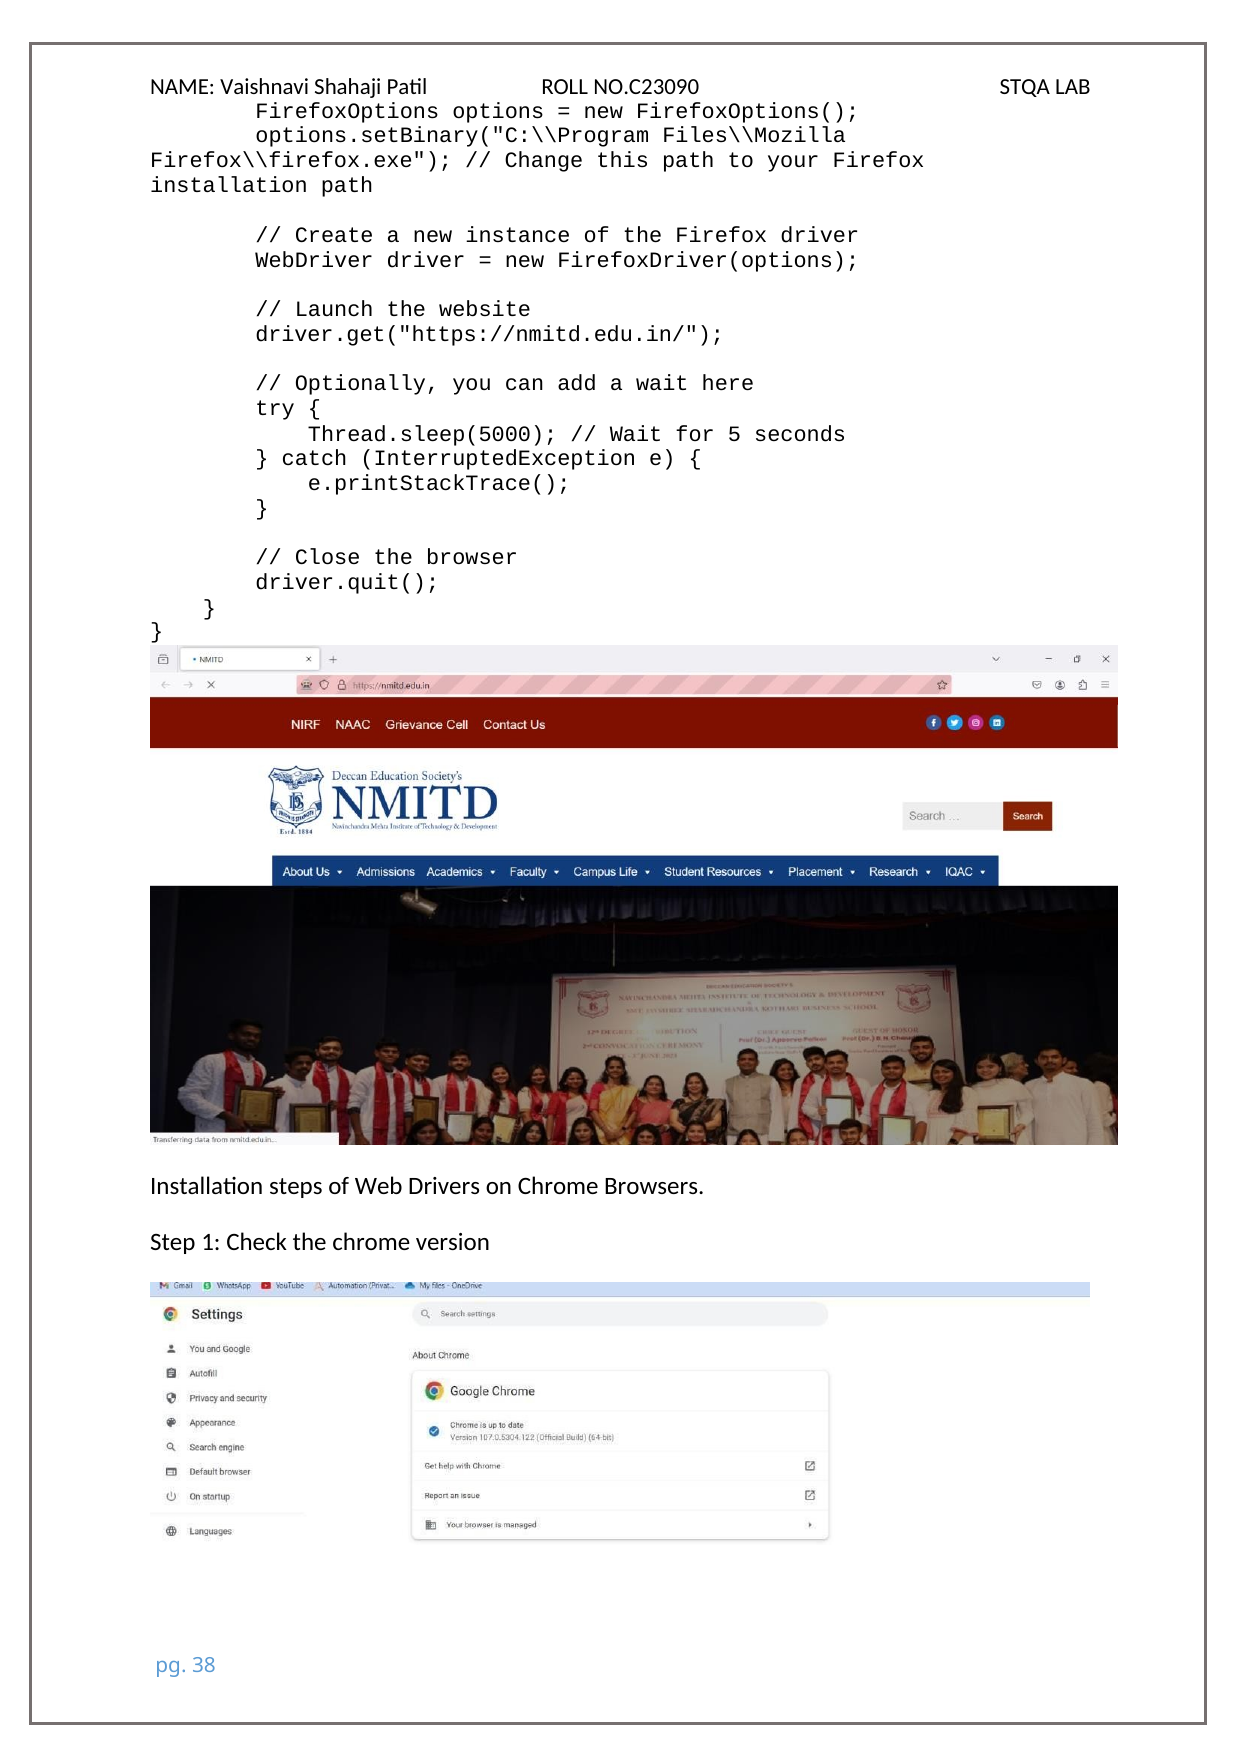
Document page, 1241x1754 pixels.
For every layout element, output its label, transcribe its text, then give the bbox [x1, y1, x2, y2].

text } [150, 621, 1196, 645]
text Thread.sleep(5000); // Wait for 5 seconds [308, 422, 1196, 447]
text FirefoxOptions options = new FirefoxOptions(); options.setBinary("C:\\Program Files\\Mozilla [255, 100, 861, 149]
text } [203, 596, 1196, 621]
text NAME: Vaishnavi Shahaji Patil ROLL NO.C23090 STQA LAB [150, 72, 1196, 100]
text // Create a new instance of the Firefox driver WebDriver driver = new FirefoxDriver(options); [255, 224, 861, 273]
picture [150, 645, 1118, 1145]
text Installation steps of Web Drivers on Chrome Browsers. [150, 1171, 1196, 1201]
text // Launch the website driver.get("https://nmitd.edu.in/"); [255, 298, 896, 348]
text } catch (InterruptedException e) { e.printStackTrace(); [255, 447, 703, 497]
text // Close the browser driver.quit(); [255, 546, 519, 596]
text Step 1: Check the chrome version [150, 1227, 1196, 1257]
text pg. 38 [155, 1650, 1196, 1679]
text // Optionally, you can add a wait here try { [255, 373, 756, 422]
text } [255, 497, 1196, 521]
text Firefox\\firefox.exe"); // Change this path to your Firefox installation path [150, 149, 926, 199]
picture [150, 1282, 1090, 1545]
